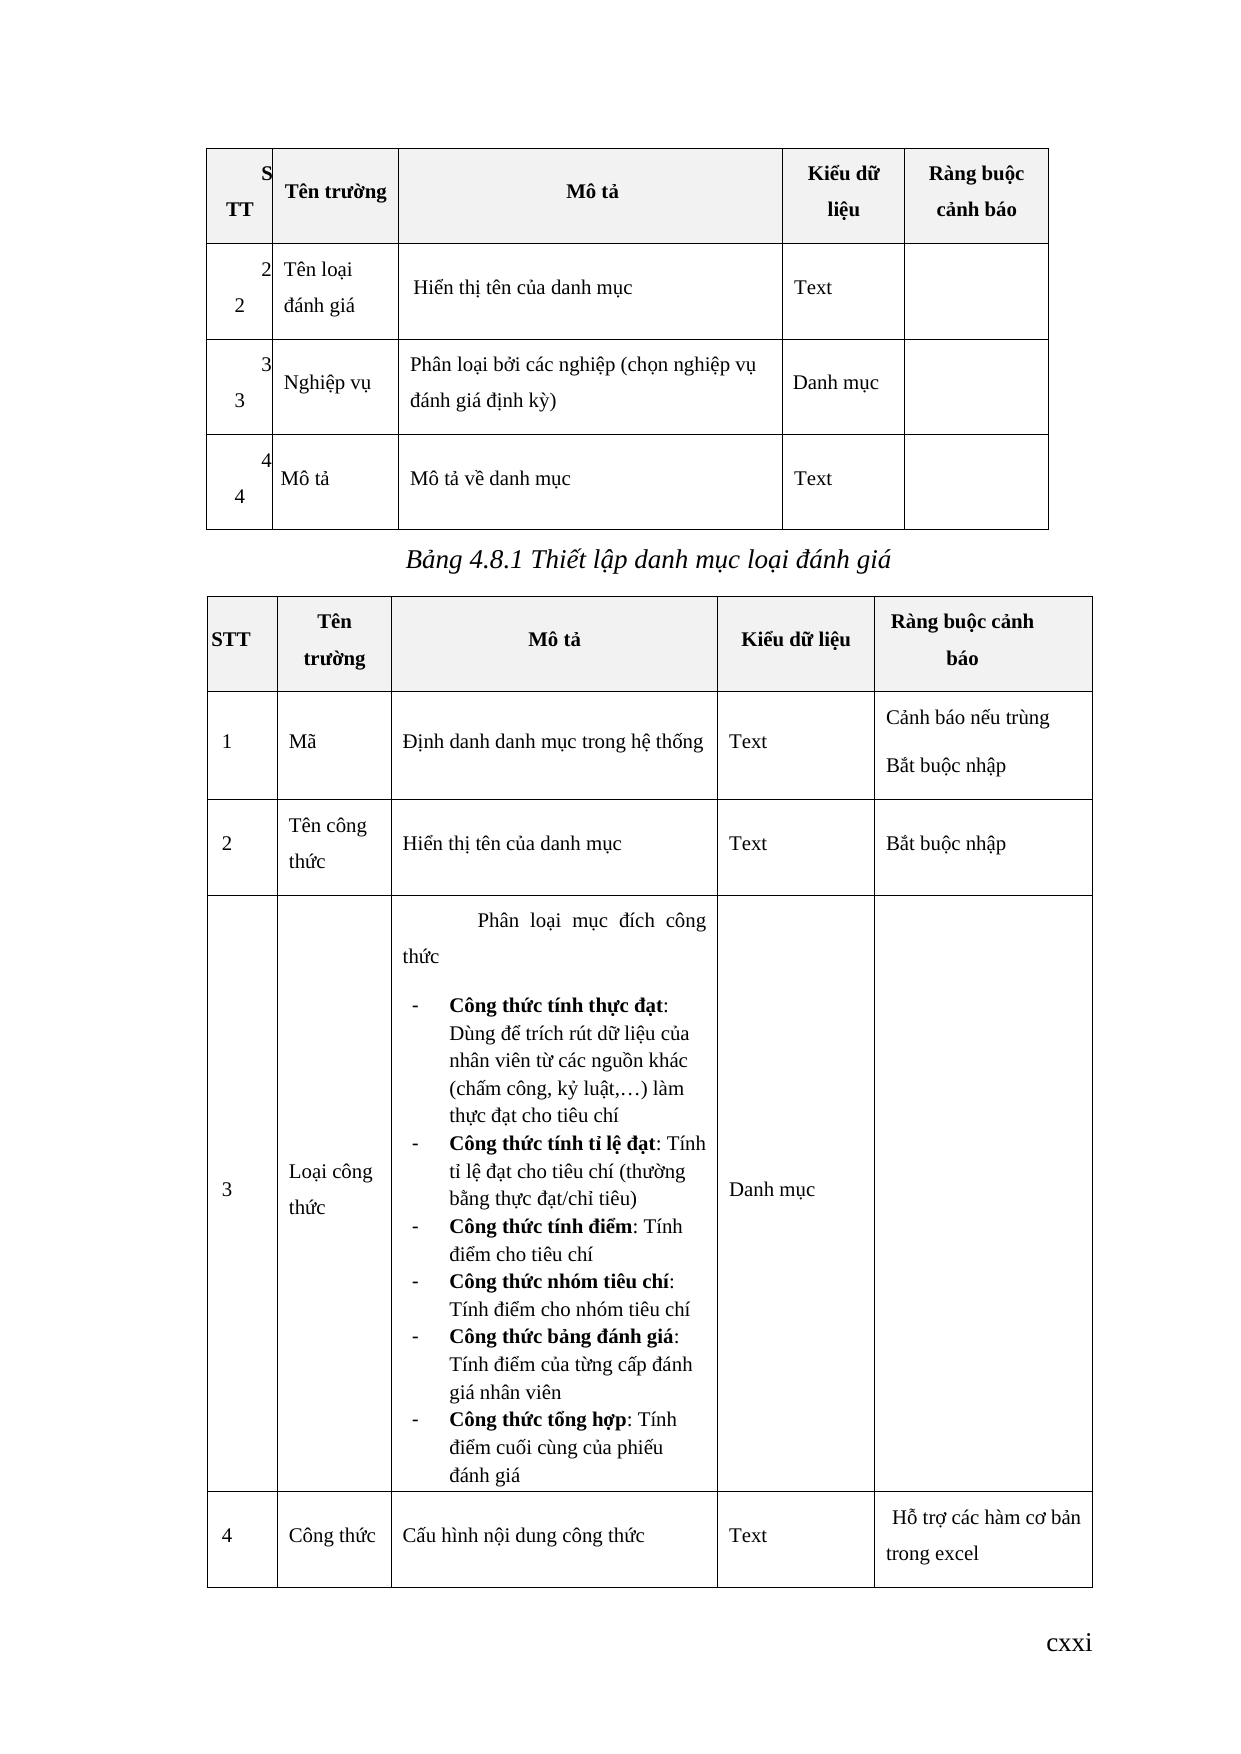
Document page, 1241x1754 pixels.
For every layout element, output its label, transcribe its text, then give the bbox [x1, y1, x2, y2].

table_cell Cảnh báo nếu trùng Bắt buộc nhập [875, 692, 1092, 799]
table_cell 4 [208, 1492, 277, 1587]
text Bảng 4.8.1 Thiết lập danh mục loại đánh giá [207, 543, 1092, 574]
table_cell Text [718, 1492, 874, 1587]
table_cell [905, 435, 1048, 529]
table_cell [905, 340, 1048, 434]
table_cell Nghiệp vụ [273, 340, 398, 434]
table_cell Bắt buộc nhập [875, 800, 1092, 894]
table_header STT [207, 149, 272, 243]
table_cell Mã [278, 692, 391, 799]
table_header Ràng buộc cảnh báo [905, 149, 1048, 243]
table_cell Phân loại bởi các nghiệp (chọn nghiệp vụ đánh giá định kỳ) [399, 340, 782, 434]
table_cell [875, 896, 1092, 1491]
table_cell Cấu hình nội dung công thức [392, 1492, 717, 1587]
table_cell 1 [208, 692, 277, 799]
table_cell Hiển thị tên của danh mục [392, 800, 717, 894]
table_cell Phân loại mục đích công thức Công thức tính thực đạt: Dùng để trích rút dữ liệu của nhân viên từ các nguồn khác (chấm công, kỷ luật,…) làm thực đạt cho tiêu chí Công thức tính tỉ lệ đạt: Tính tỉ lệ đạt cho tiêu chí (thường bằng thực đạt/chỉ tiêu) Công thức tính điểm: Tính điểm cho tiêu chí Công thức nhóm tiêu chí: Tính điểm cho nhóm tiêu chí Công thức bảng đánh giá: Tính điểm của từng cấp đánh giá nhân viên Công thức tổng hợp: Tính điểm cuối cùng của phiếu đánh giá [392, 896, 717, 1491]
table_cell Mô tả [273, 435, 398, 529]
table_cell Định danh danh mục trong hệ thống [392, 692, 717, 799]
table_header Ràng buộc cảnh báo [875, 597, 1092, 691]
table_header Mô tả [392, 597, 717, 691]
table_cell 33 [207, 340, 272, 434]
table_cell Danh mục [718, 896, 874, 1491]
table_cell [905, 244, 1048, 338]
table_cell 22 [207, 244, 272, 338]
table_cell Hiển thị tên của danh mục [399, 244, 782, 338]
table_header Mô tả [399, 149, 782, 243]
table_cell Text [783, 435, 904, 529]
table_cell Text [718, 692, 874, 799]
table_header Kiểu dữ liệu [718, 597, 874, 691]
table_cell Text [783, 244, 904, 338]
table_cell 3 [208, 896, 277, 1491]
table_cell Tên công thức [278, 800, 391, 894]
table_cell Công thức [278, 1492, 391, 1587]
table_header Kiểu dữ liệu [783, 149, 904, 243]
table_cell Mô tả về danh mục [399, 435, 782, 529]
table_cell Tên loại đánh giá [273, 244, 398, 338]
table_header Tên trường [278, 597, 391, 691]
table_cell 2 [208, 800, 277, 894]
table_cell 44 [207, 435, 272, 529]
table_cell Loại công thức [278, 896, 391, 1491]
table_header Tên trường [273, 149, 398, 243]
table_cell Danh mục [783, 340, 904, 434]
table_header STT [208, 597, 277, 691]
table_cell Hỗ trợ các hàm cơ bản trong excel [875, 1492, 1092, 1587]
table_cell Text [718, 800, 874, 894]
